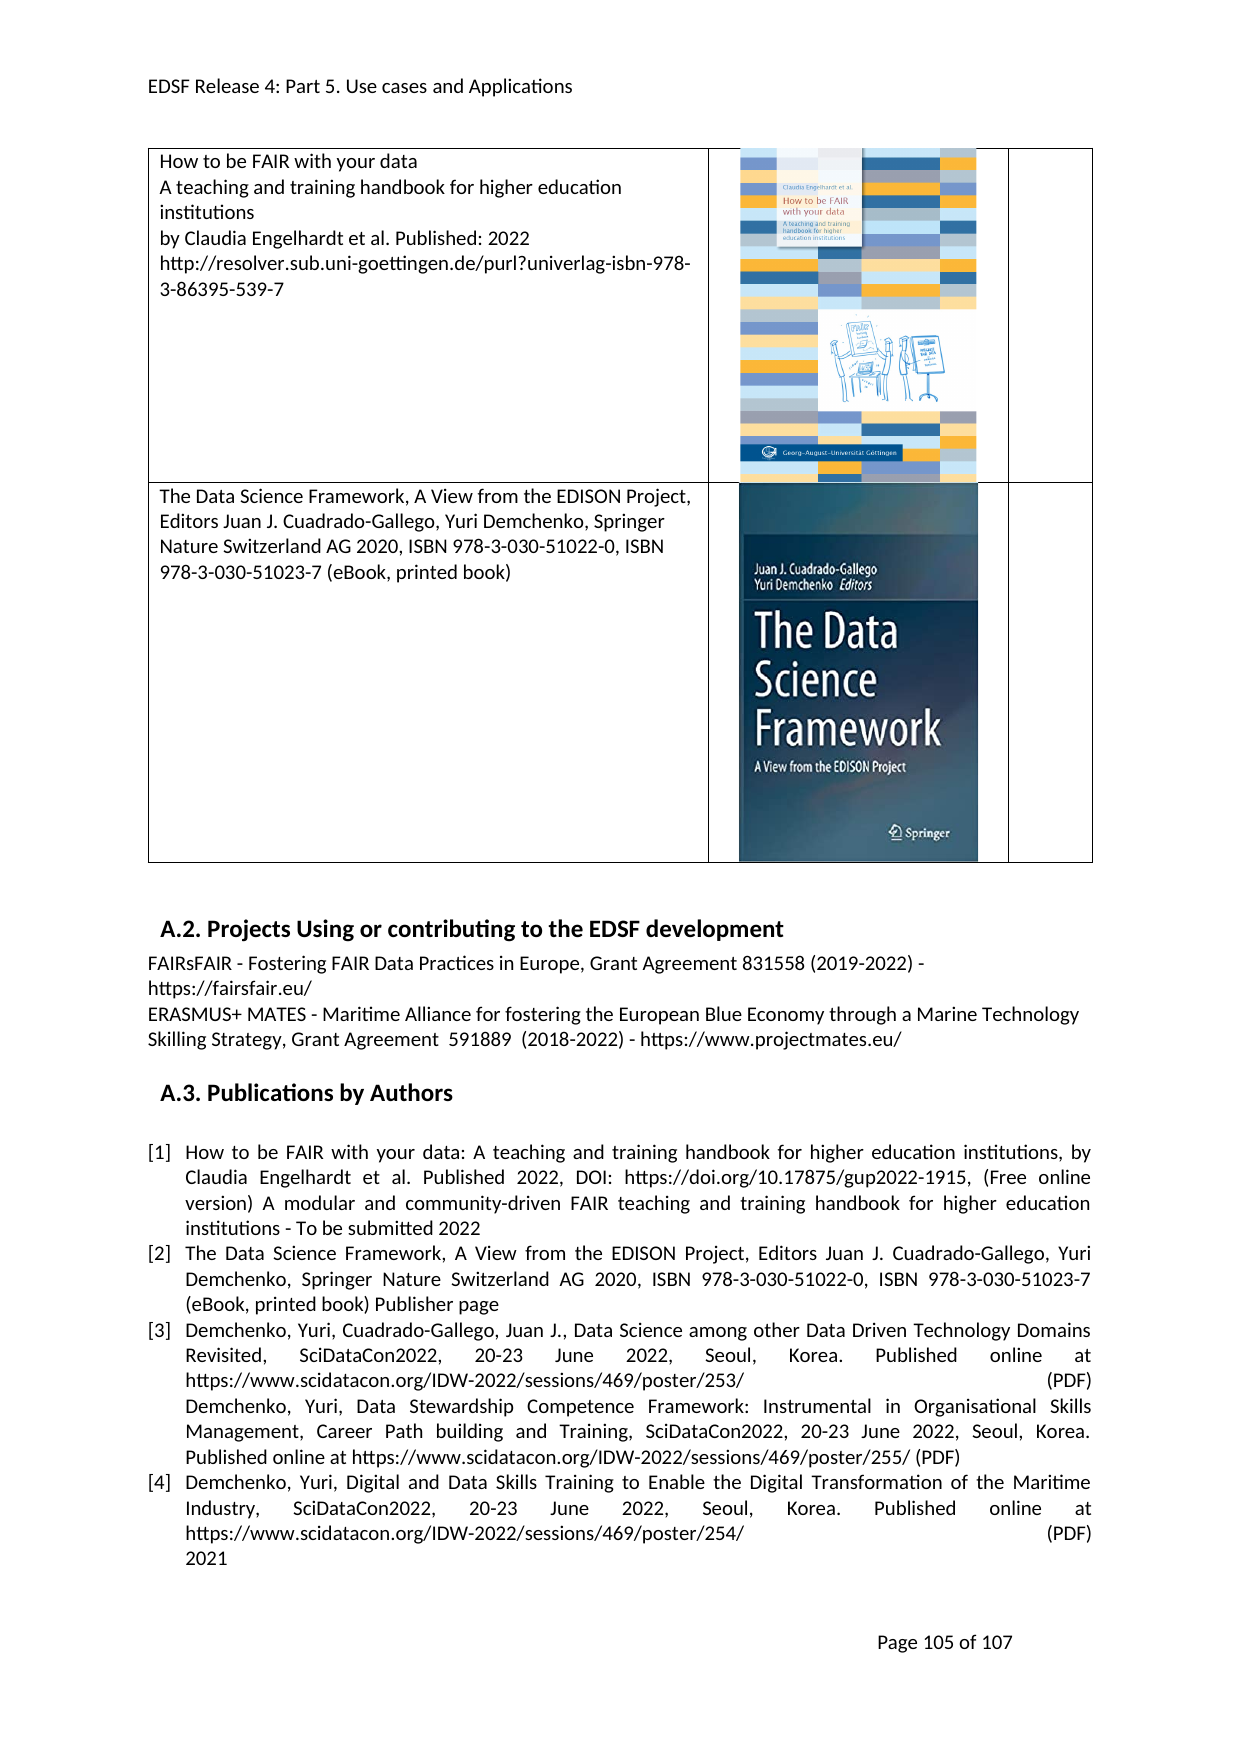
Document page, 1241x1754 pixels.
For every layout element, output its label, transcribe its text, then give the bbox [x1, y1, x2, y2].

table_cell [977, 149, 1008, 482]
table_cell [1009, 483, 1092, 862]
list The Data Science Framework, A View from the EDISON Project, Editors Juan J. Cuadrado-Gallego, Yuri Demchenko, Springer Nature Switzerland AG 2020, ISBN 978-3-030-51022-0, ISBN 978-3-030-51023-7 (eBook, printed book) Publisher page [148, 1241, 1093, 1317]
list Demchenko, Yuri, Cuadrado-Gallego, Juan J., Data Science among other Data Driven Technology Domains Revisited, SciDataCon2022, 20-23 June 2022, Seoul, Korea. Published online at https://www.scidatacon.org/IDW-2022/sessions/469/poster/253/ (PDF) Demchenko, Yuri, Data Stewardship Competence Framework: Instrumental in Organisational Skills Management, Career Path building and Training, SciDataCon2022, 20-23 June 2022, Seoul, Korea. Published online at https://www.scidatacon.org/IDW-2022/sessions/469/poster/255/ (PDF) [148, 1317, 1093, 1469]
list Demchenko, Yuri, Digital and Data Skills Training to Enable the Digital Transformation of the Maritime Industry, SciDataCon2022, 20-23 June 2022, Seoul, Korea. Published online at https://www.scidatacon.org/IDW-2022/sessions/469/poster/254/ (PDF) 2021 [148, 1469, 1093, 1571]
picture [738, 148, 979, 862]
subtitle A.3. Publications by Authors [160, 1077, 1093, 1107]
text ERASMUS+ MATES - Maritime Alliance for fostering the European Blue Economy through a Marine Technology Skilling Strategy, Grant Agreement 591889 (2018-2022) - https://www.projectmates.eu/ [148, 1001, 1093, 1052]
table_cell The Data Science Framework, A View from the EDISON Project, Editors Juan J. Cuadrado-Gallego, Yuri Demchenko, Springer Nature Switzerland AG 2020, ISBN 978-3-030-51022-0, ISBN 978-3-030-51023-7 (eBook, printed book) [149, 483, 708, 862]
table_cell [709, 483, 738, 862]
text FAIRsFAIR - Fostering FAIR Data Practices in Europe, Grant Agreement 831558 (2019-2022) - https://fairsfair.eu/ [148, 950, 1093, 1001]
list How to be FAIR with your data: A teaching and training handbook for higher education institutions, by Claudia Engelhardt et al. Published 2022, DOI: https://doi.org/10.17875/gup2022-1915, (Free online version) A modular and community-driven FAIR teaching and training handbook for higher education institutions - To be submitted 2022 [148, 1139, 1093, 1241]
table_cell How to be FAIR with your data A teaching and training handbook for higher education institutions by Claudia Engelhardt et al. Published: 2022 http://resolver.sub.uni-goettingen.de/purl?univerlag-isbn-978-3-86395-539-7 [149, 149, 708, 482]
table_cell [709, 149, 740, 482]
table_cell [1009, 149, 1092, 482]
subtitle A.2. Projects Using or contributing to the EDSF development [160, 913, 1093, 944]
table_cell [979, 483, 1008, 862]
